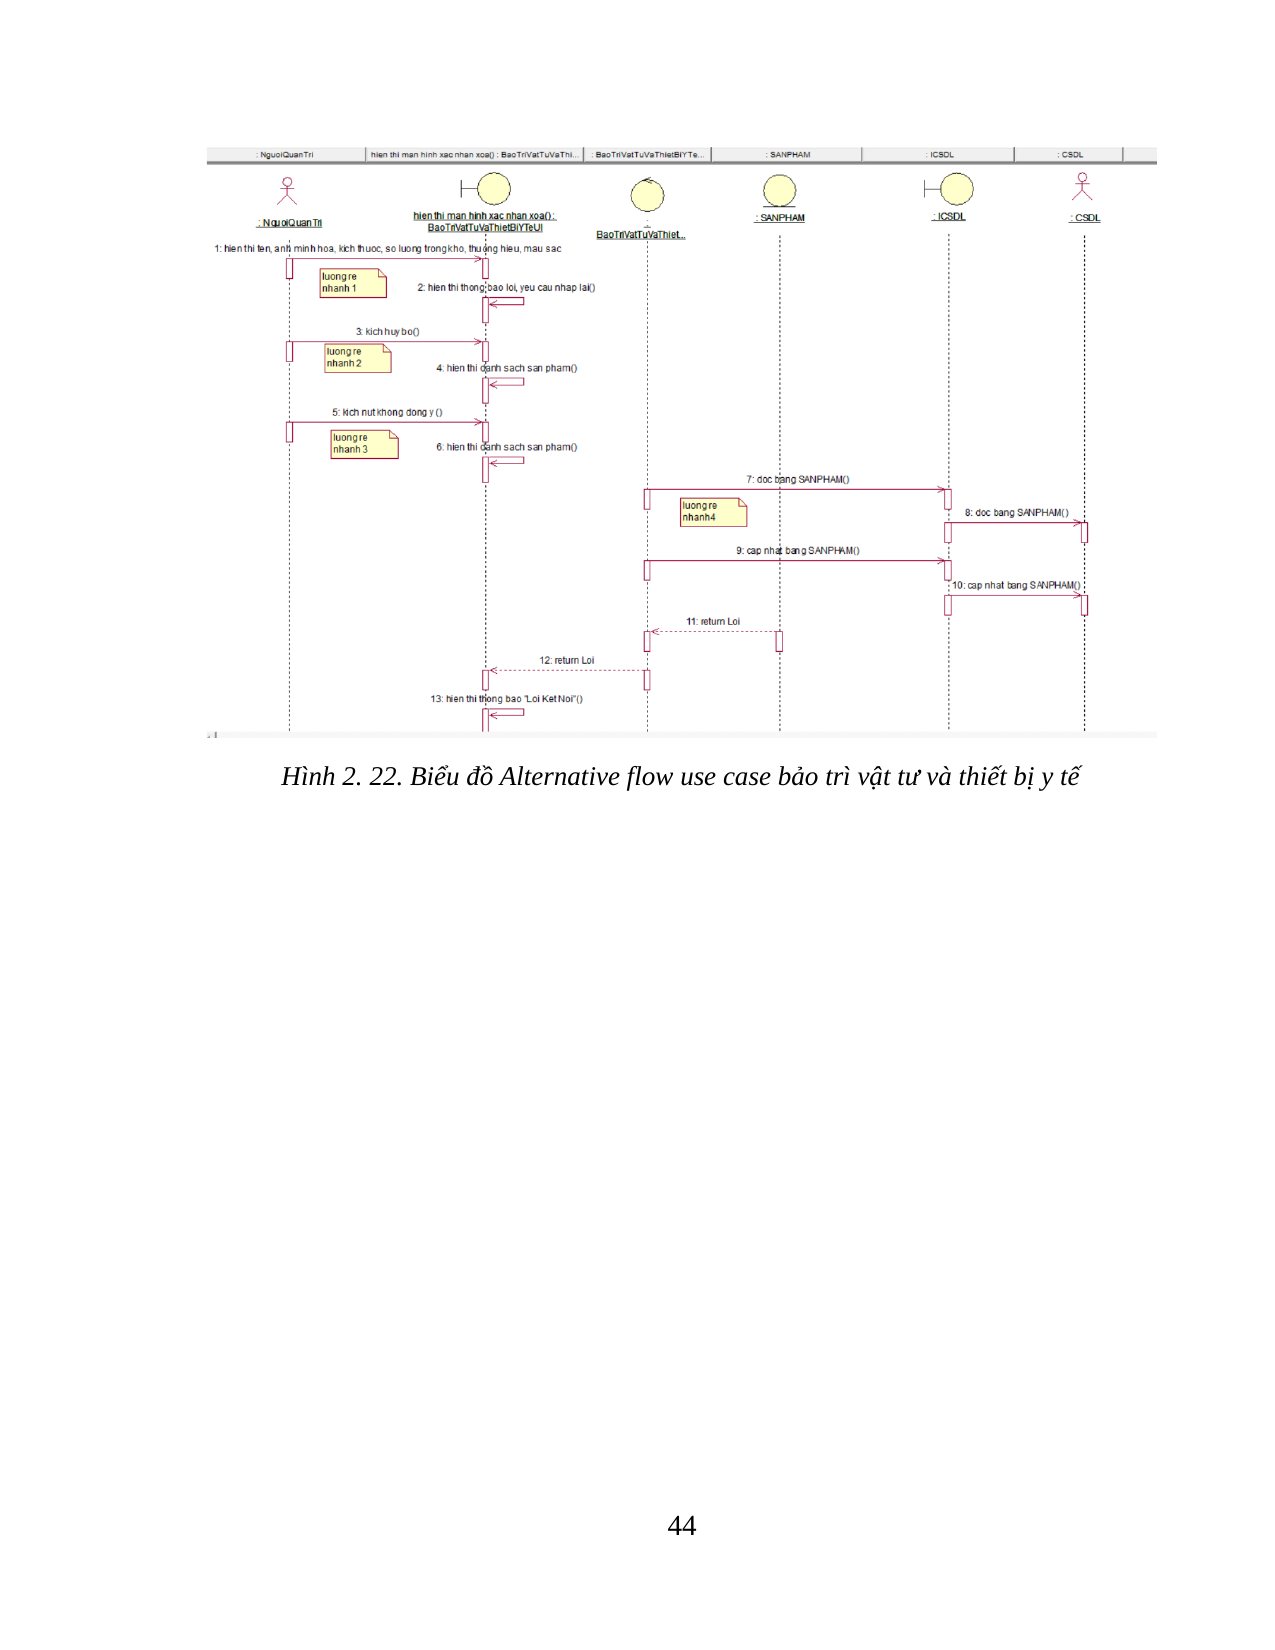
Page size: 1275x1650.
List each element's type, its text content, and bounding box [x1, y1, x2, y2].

text Hình 2. 22. Biểu đồ Alternative flow use case bảo trì vật tư và thiết bị y tế [207, 760, 1157, 791]
